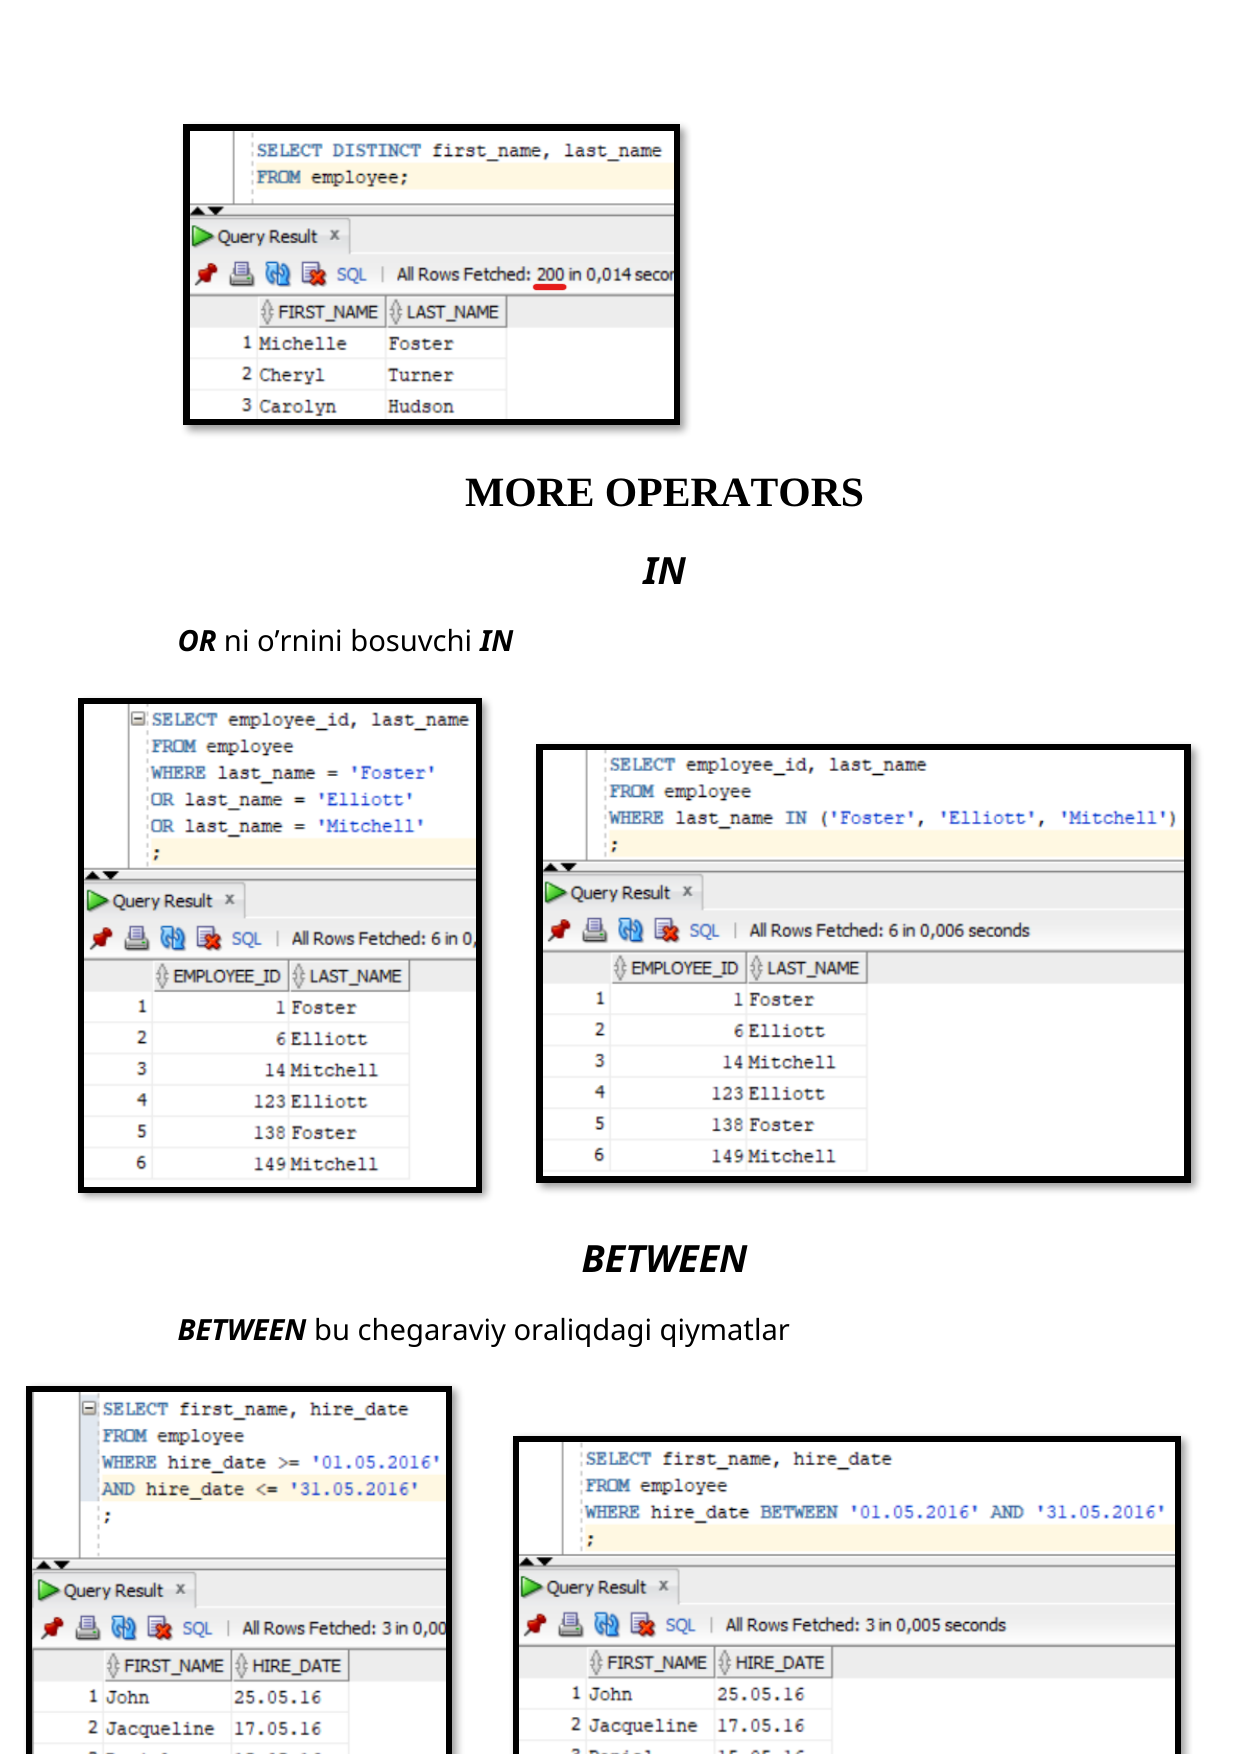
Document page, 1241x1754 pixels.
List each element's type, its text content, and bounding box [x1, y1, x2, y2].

picture [84, 704, 476, 1187]
picture [543, 750, 1184, 1176]
text OR ni o’rnini bosuvchi IN [177, 621, 1152, 660]
picture [519, 1442, 1175, 1754]
text BETWEEN bu chegaraviy oraliqdagi qiymatlar [177, 1309, 1152, 1349]
subtitle IN [177, 544, 1152, 595]
picture [190, 131, 674, 419]
subtitle MORE OPERATORS [177, 468, 1152, 516]
picture [32, 1392, 446, 1754]
